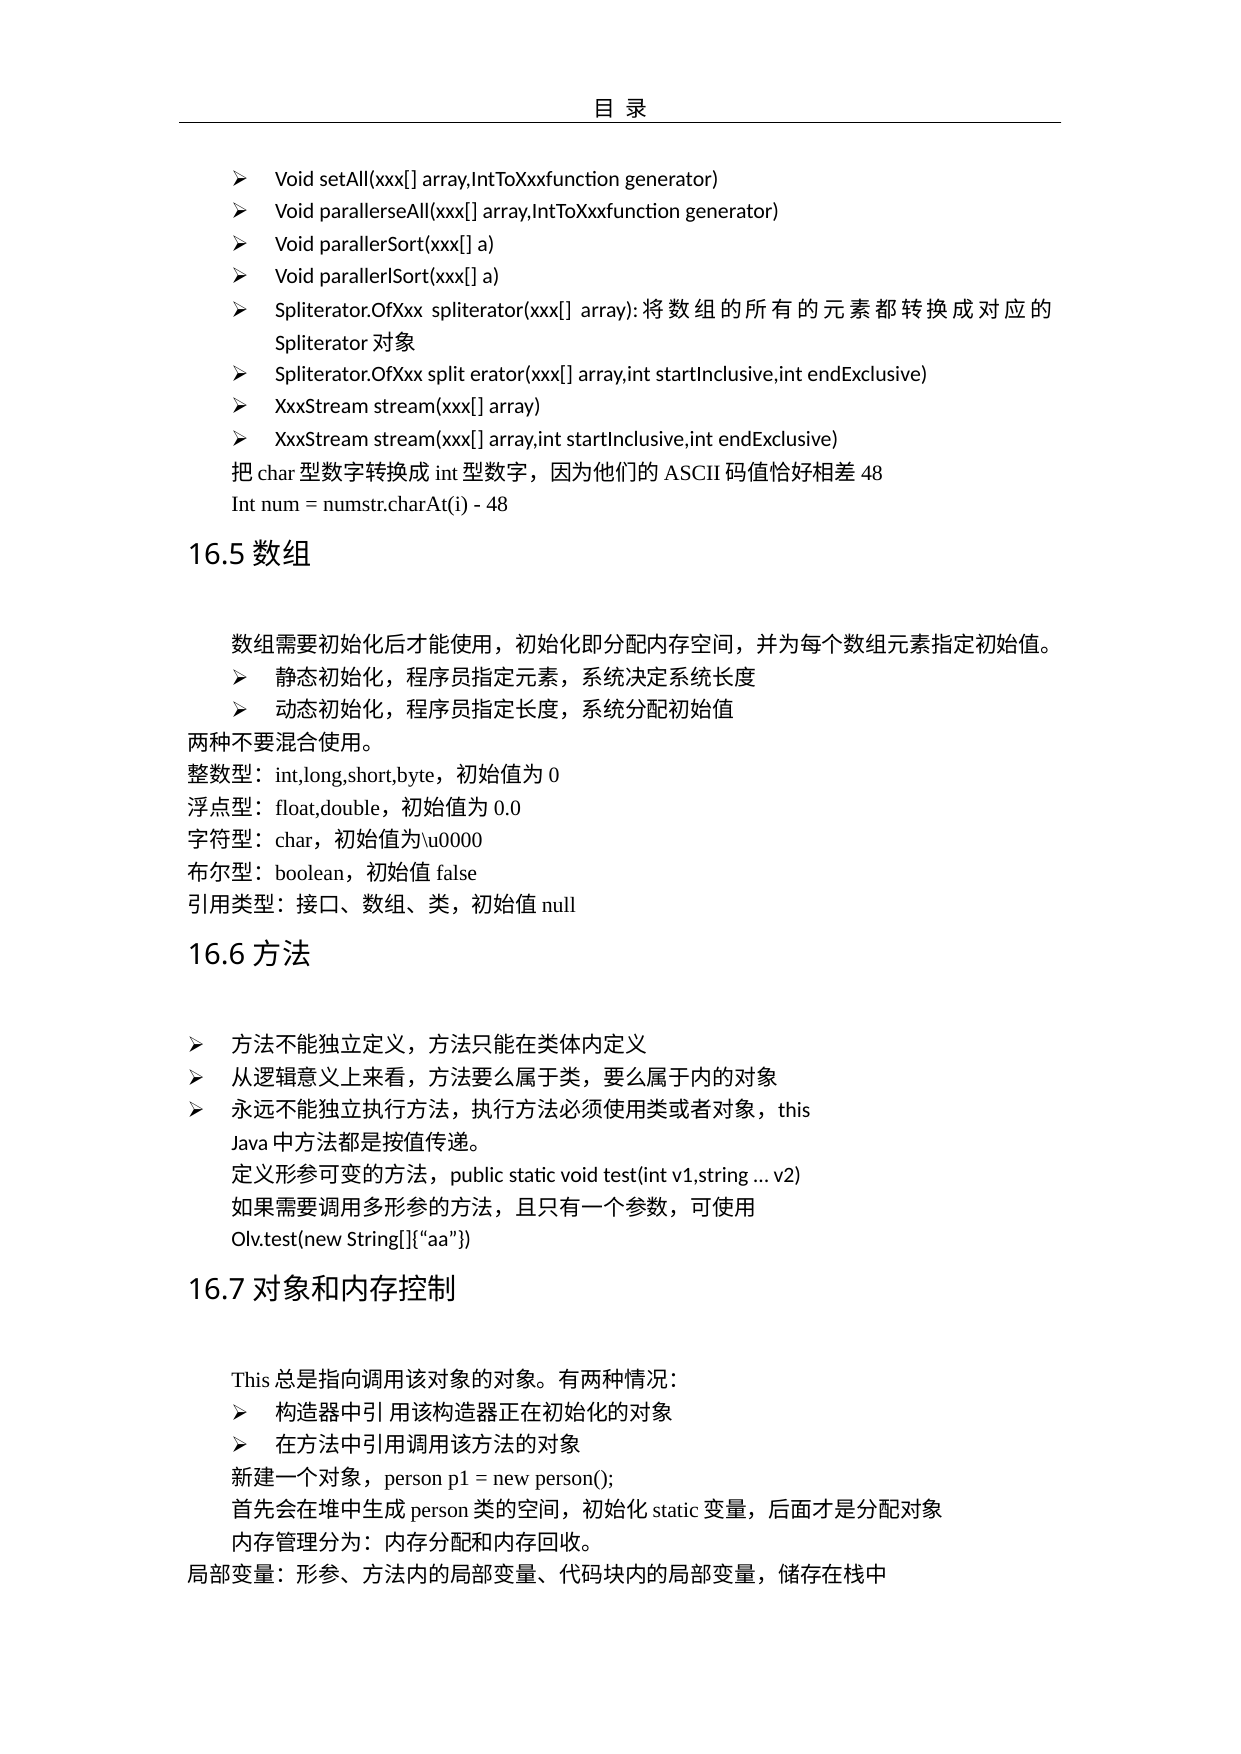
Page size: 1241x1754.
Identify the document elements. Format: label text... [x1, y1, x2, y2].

list 动态初始化，程序员指定长度，系统分配初始值 [231, 692, 1053, 724]
list 方法不能独立定义，方法只能在类体内定义 [187, 1027, 1053, 1059]
list Void parallerlSort(xxx[] a) [231, 259, 1053, 292]
list XxxStream stream(xxx[] array) [231, 389, 1053, 422]
text 局部变量：形参、方法内的局部变量、代码块内的局部变量，储存在栈中 [187, 1557, 1053, 1589]
list Void parallerseAll(xxx[] array,IntToXxxfunction generator) [231, 194, 1053, 227]
text 内存管理分为：内存分配和内存回收。 [187, 1524, 1053, 1557]
list 构造器中引 用该构造器正在初始化的对象 [231, 1394, 1053, 1427]
list XxxStream stream(xxx[] array,int startInclusive,int endExclusive) [231, 422, 1053, 454]
list Olv.test(new String[]{“aa”}) [231, 1222, 1053, 1254]
subtitle 方法 [187, 919, 1053, 984]
list 从逻辑意义上来看，方法要么属于类，要么属于内的对象 [187, 1059, 1053, 1092]
list 静态初始化，程序员指定元素，系统决定系统长度 [231, 659, 1053, 692]
text 数组需要初始化后才能使用，初始化即分配内存空间，并为每个数组元素指定初始值。 [187, 627, 1053, 659]
text 新建一个对象，person p1 = new person(); [231, 1459, 1053, 1492]
text This总是指向调用该对象的对象。有两种情况： [187, 1362, 1053, 1394]
subtitle 对象和内存控制 [187, 1254, 1053, 1319]
text Int num = numstr.charAt(i) - 48 [231, 487, 1053, 519]
list 定义形参可变的方法，public static void test(int v1,string … v2) [231, 1157, 1053, 1189]
text 字符型：char，初始值为\u0000 [187, 822, 1053, 854]
list 在方法中引用调用该方法的对象 [231, 1427, 1053, 1459]
list Void setAll(xxx[] array,IntToXxxfunction generator) [231, 162, 1053, 194]
list 永远不能独立执行方法，执行方法必须使用类或者对象，this [187, 1092, 1053, 1124]
list Java中方法都是按值传递。 [231, 1124, 1053, 1157]
text 整数型：int,long,short,byte，初始值为0 [187, 757, 1053, 789]
text 把char型数字转换成int型数字，因为他们的ASCII码值恰好相差48 [231, 454, 1053, 487]
list Spliterator.OfXxx spliterator(xxx[] array):将数组的所有的元素都转换成对应的Spliterator对象 [231, 292, 1053, 357]
text 两种不要混合使用。 [187, 724, 1053, 757]
list Void parallerSort(xxx[] a) [231, 227, 1053, 259]
list Spliterator.OfXxx split erator(xxx[] array,int startInclusive,int endExclusive) [231, 357, 1053, 389]
text 浮点型：float,double，初始值为0.0 [187, 789, 1053, 822]
text 布尔型：boolean，初始值false [187, 854, 1053, 887]
subtitle 数组 [187, 519, 1053, 584]
list 如果需要调用多形参的方法，且只有一个参数，可使用 [231, 1189, 1053, 1222]
text 首先会在堆中生成person类的空间，初始化static变量，后面才是分配对象 [231, 1492, 1053, 1524]
text 引用类型：接口、数组、类，初始值null [187, 887, 1053, 919]
